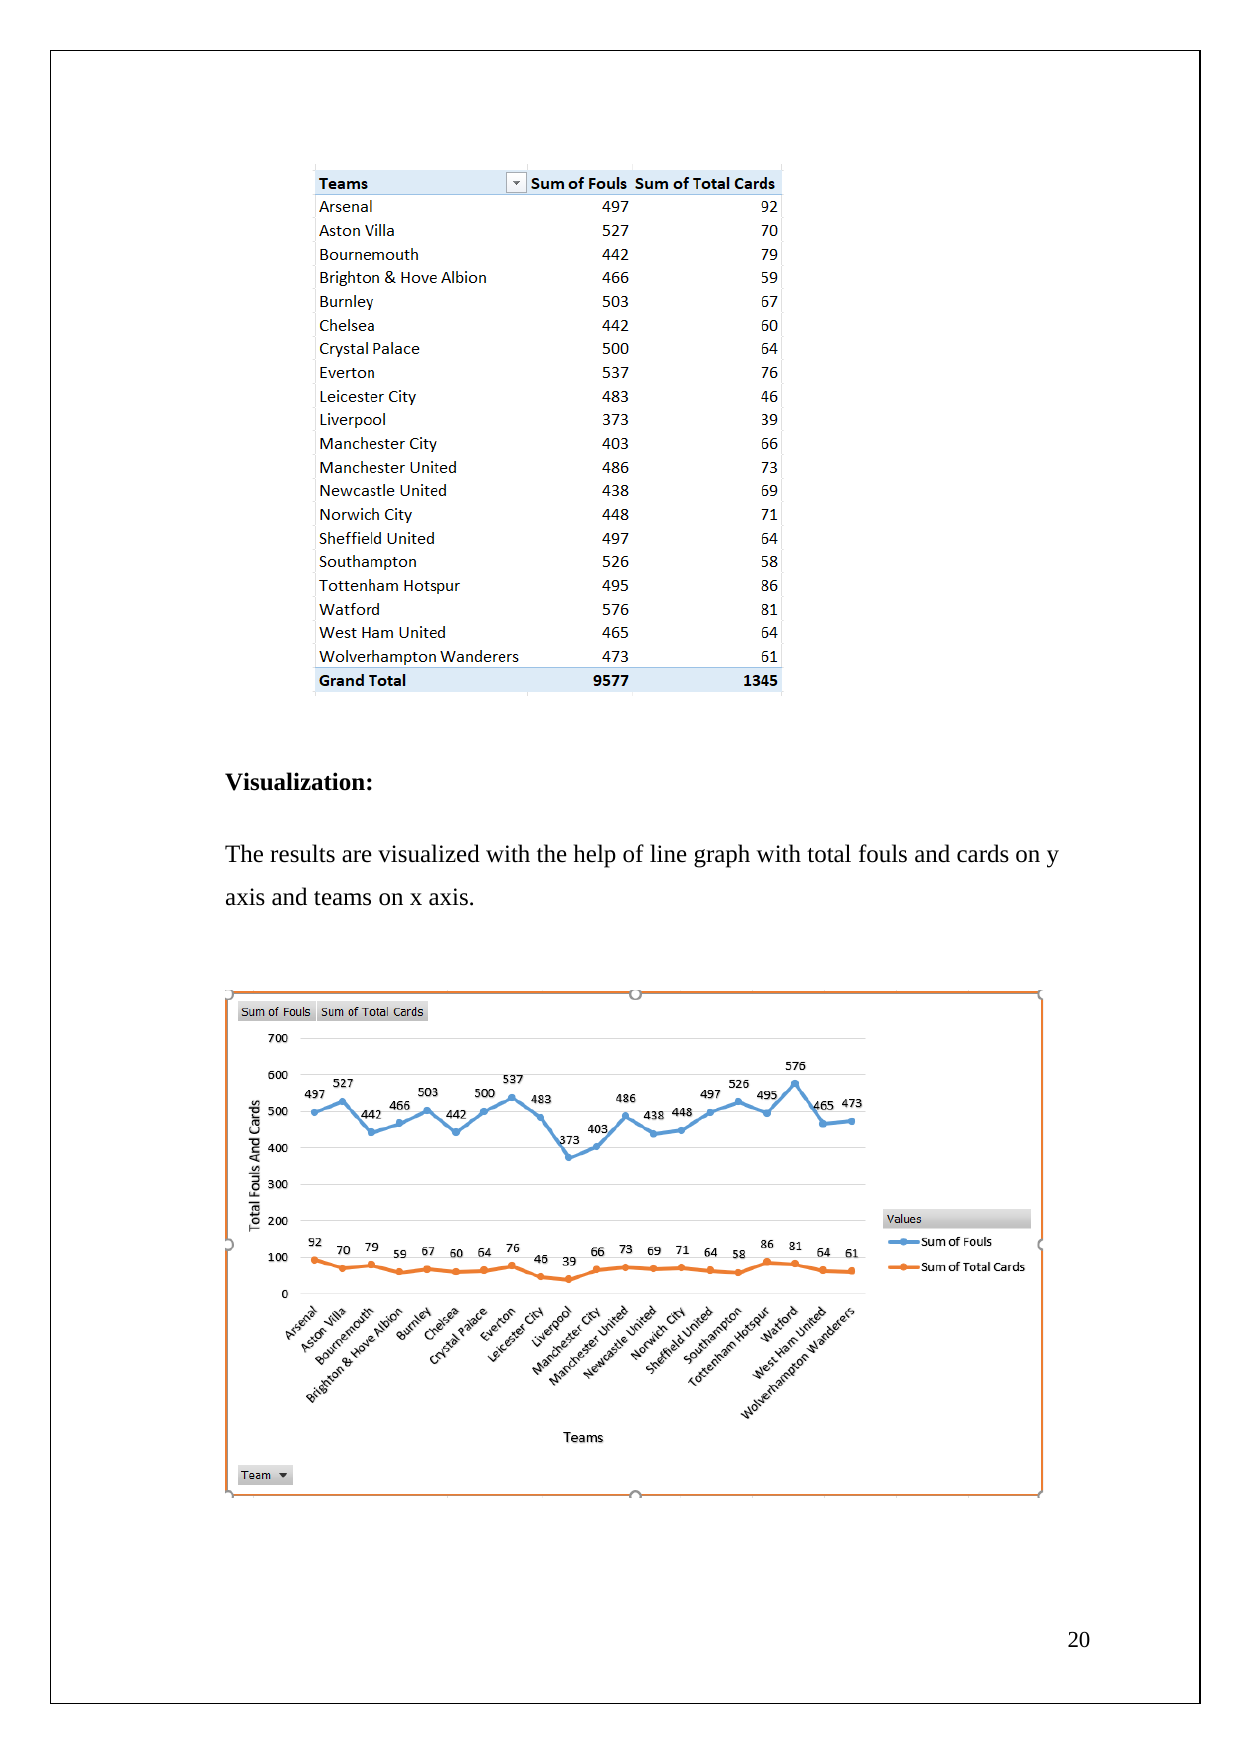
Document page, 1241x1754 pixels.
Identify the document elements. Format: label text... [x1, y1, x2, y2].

picture [312, 164, 784, 696]
picture [225, 990, 1044, 1498]
subtitle Visualization: [225, 767, 1199, 796]
text The results are visualized with the help of line graph with total fouls and cards on y axis and teams on x axis. [225, 839, 1069, 911]
